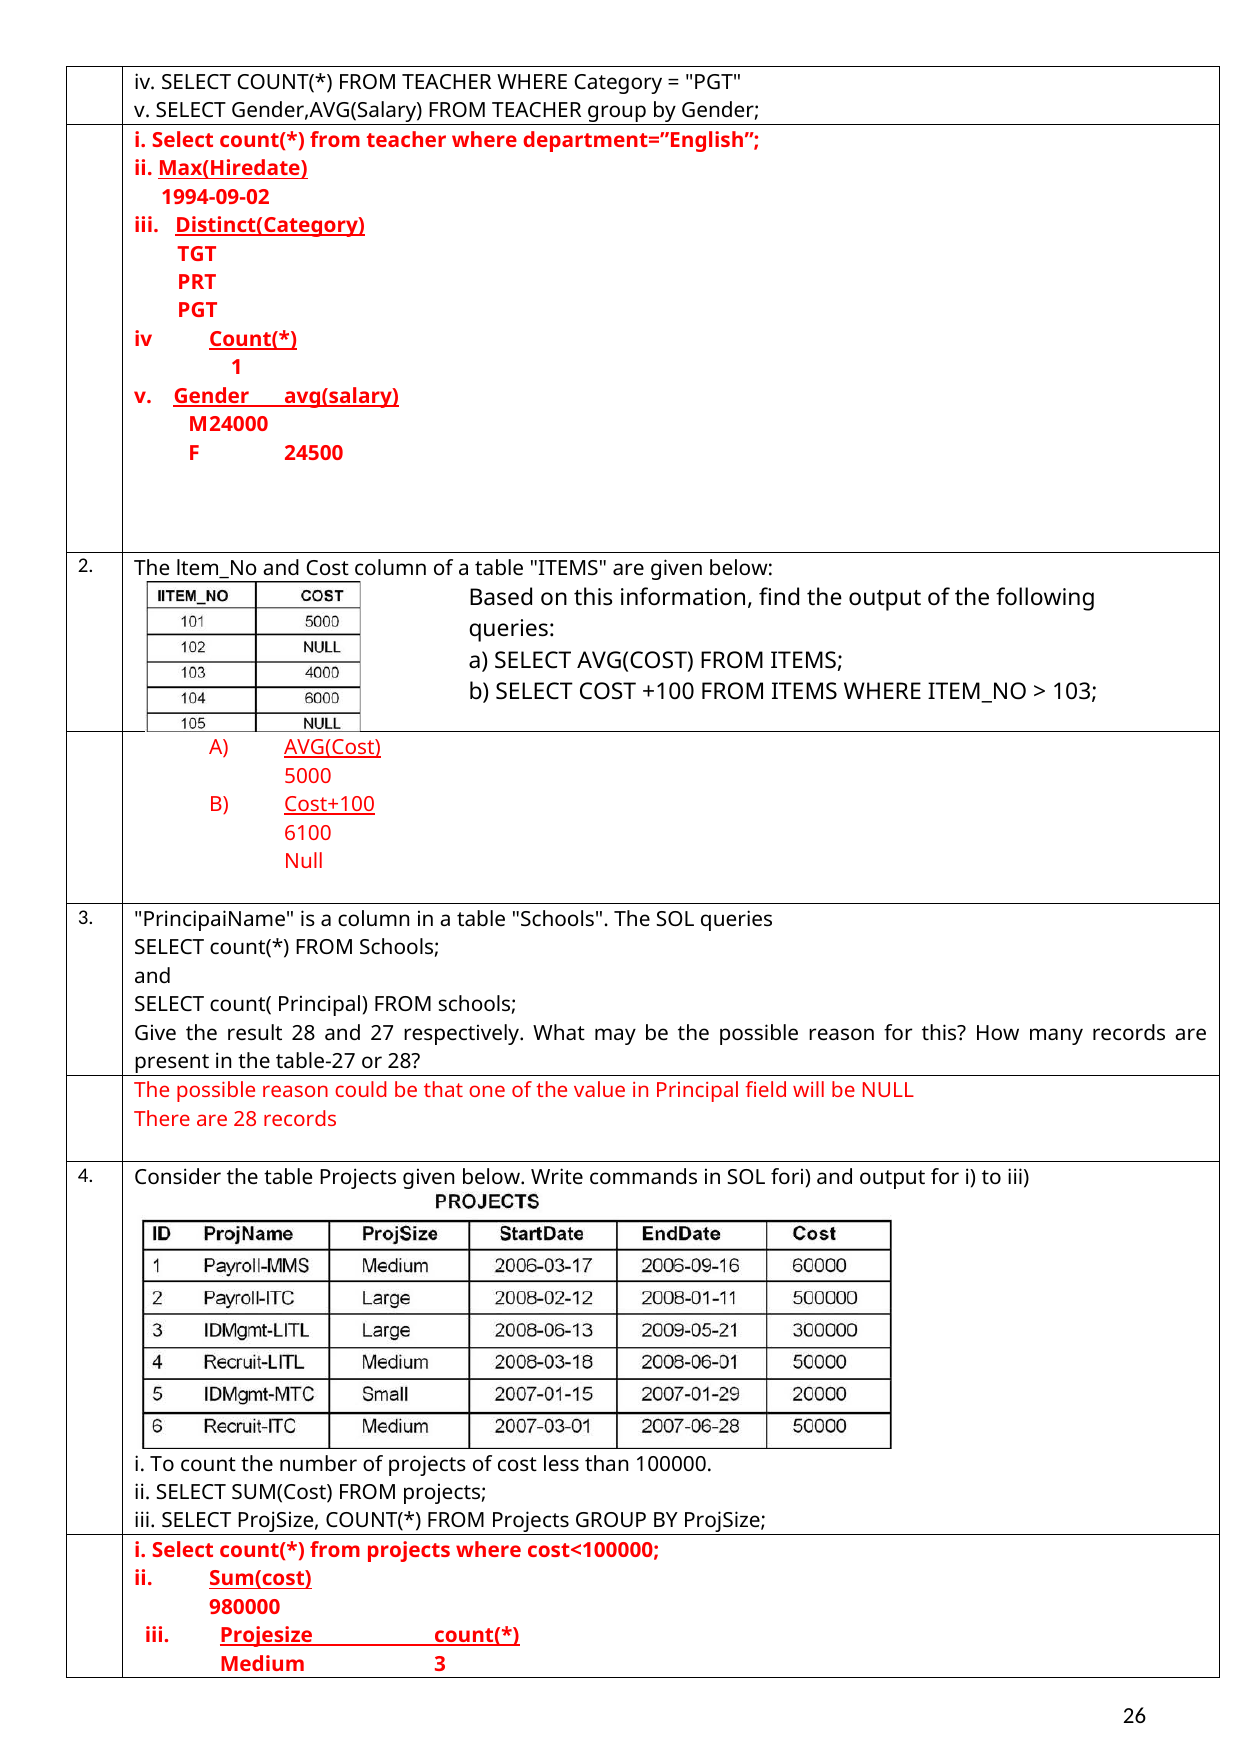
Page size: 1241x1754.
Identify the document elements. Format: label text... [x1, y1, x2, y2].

table_cell The possible reason could be that one of the value in Principal field will be NULL There are 28 records [123, 1076, 1219, 1161]
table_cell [123, 1535, 1219, 1677]
table_cell The ltem_No and Cost column of a table "ITEMS" are given below: [123, 553, 1219, 731]
table_cell 3. [67, 904, 122, 1074]
table_cell "PrincipaiName" is a column in a table "Schools". The SOL queries SELECT count(*) FROM Schools; and SELECT count( Principal) FROM schools; Give the result 28 and 27 respectively. What may be the possible reason for this? How many records are present in the table-27 or 28? [123, 904, 1219, 1074]
table_cell [67, 732, 122, 903]
table_cell AVG(Cost) 5000 Cost+100 6100 Null [123, 732, 1219, 903]
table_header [123, 67, 1219, 124]
table_cell 4. [67, 1162, 122, 1534]
table_cell [67, 1076, 122, 1161]
table_cell [67, 125, 122, 552]
table_cell Consider the table Projects given below. Write commands in SOL fori) and output for i) to iii) i. To count the number of projects of cost less than 100000. ii. SELECT SUM(Cost) FROM projects; iii. SELECT ProjSize, COUNT(*) FROM Projects GROUP BY ProjSize; [123, 1162, 1219, 1534]
table_cell [67, 1535, 122, 1677]
table_header 1. [67, 67, 122, 124]
table_cell i. Select count(*) from teacher where department=”English”; ii. Max(Hiredate) 1994-09-02 iii. Distinct(Category) TGT PRT PGT iv Count(*) 1 v. Gender avg(salary) M 24000 F 24500 [123, 125, 1219, 552]
table_cell 2. [67, 553, 122, 731]
